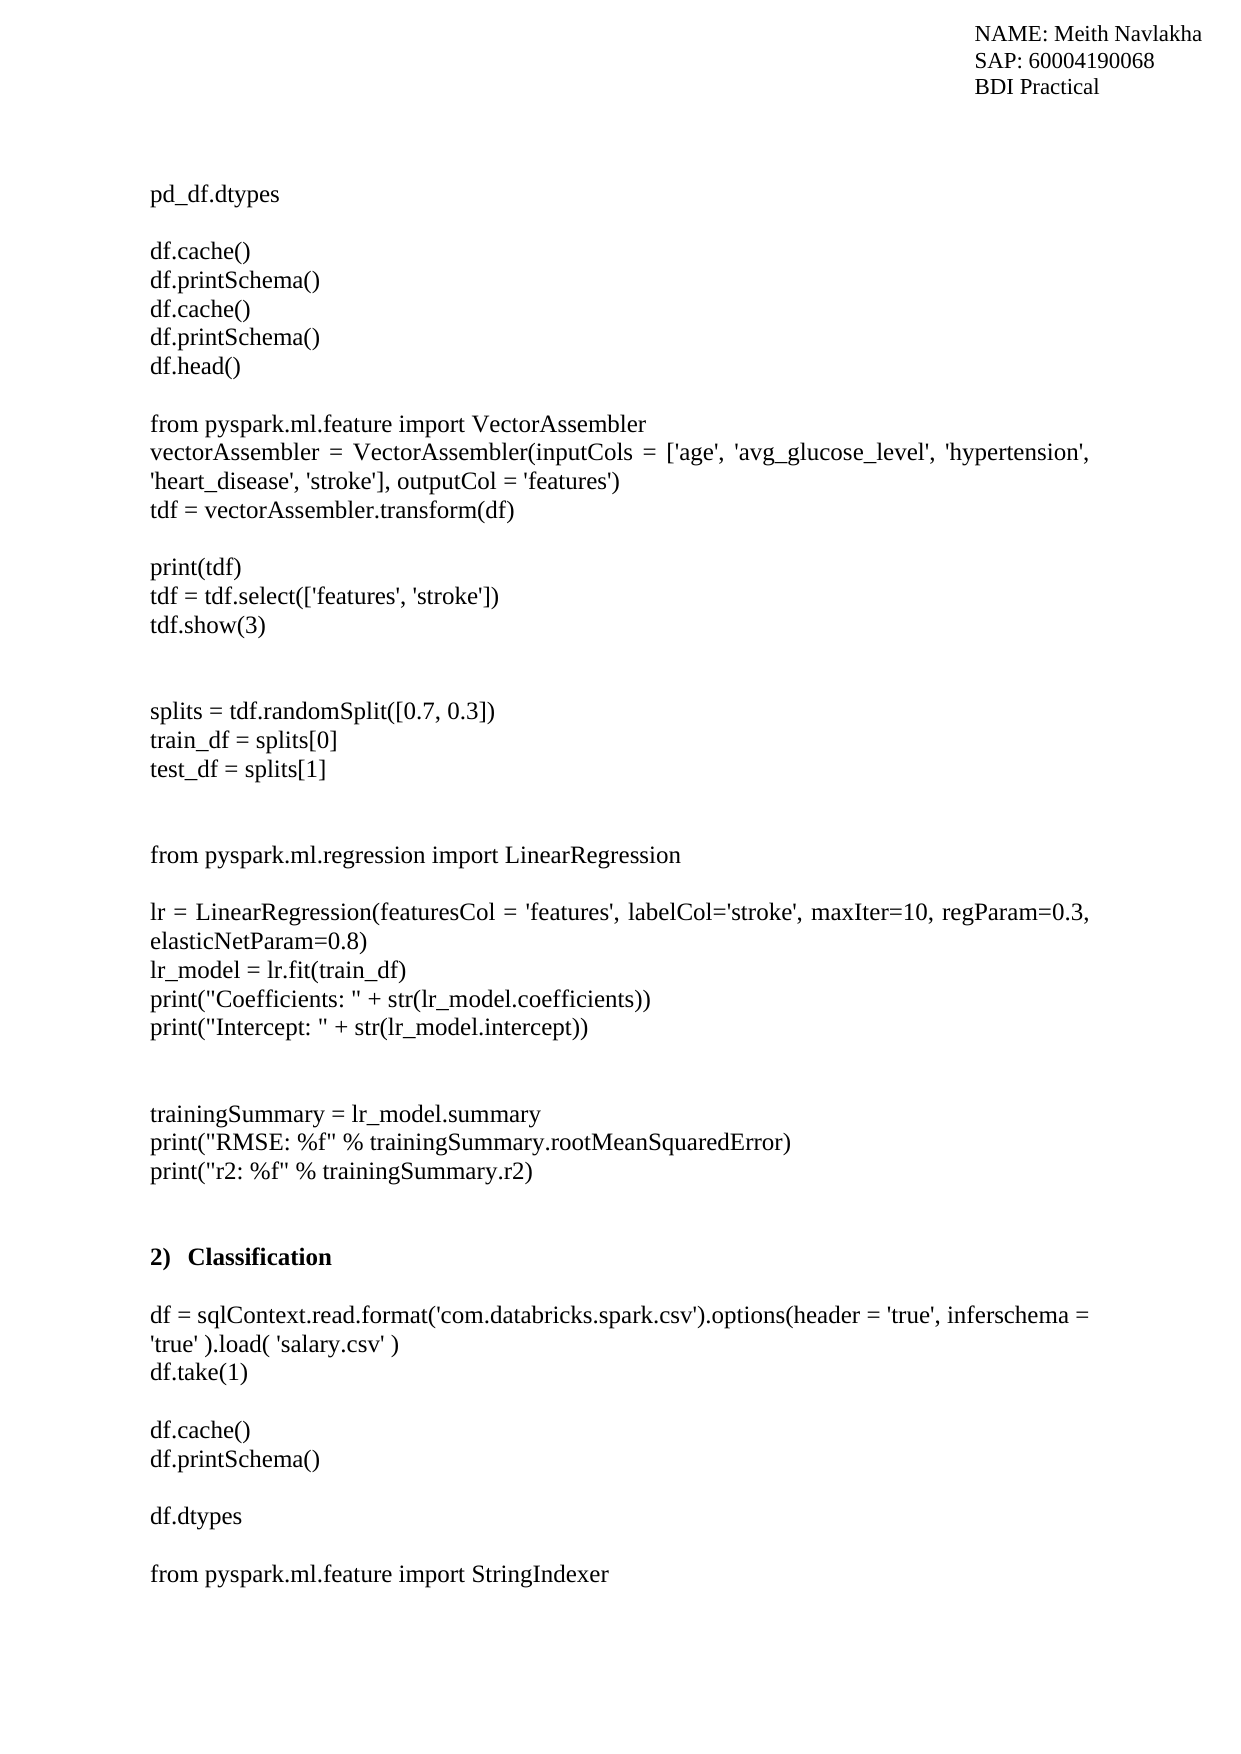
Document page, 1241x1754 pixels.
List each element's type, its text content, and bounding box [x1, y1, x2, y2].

text from pyspark.ml.feature import StringIndexer [150, 1559, 1090, 1587]
text print("Intercept: " + str(lr_model.intercept)) [150, 1012, 1090, 1041]
text test_df = splits[1] [150, 754, 1090, 782]
text tdf.show(3) [150, 610, 1090, 639]
text lr = LinearRegression(featuresCol = 'features', labelCol='stroke', maxIter=10, regParam=0.3, elasticNetParam=0.8) [150, 897, 1090, 955]
text tdf = tdf.select(['features', 'stroke']) [150, 581, 1090, 610]
text train_df = splits[0] [150, 725, 1090, 754]
text pd_df.dtypes [150, 179, 1090, 207]
text vectorAssembler = VectorAssembler(inputCols = ['age', 'avg_glucose_level', 'hypertension', 'heart_disease', 'stroke'], outputCol = 'features') [150, 437, 1090, 495]
text from pyspark.ml.regression import LinearRegression [150, 840, 1090, 869]
text df.cache() [150, 236, 1090, 265]
text df.printSchema() [150, 265, 1090, 294]
text df.cache() [150, 1415, 1090, 1444]
text print("Coefficients: " + str(lr_model.coefficients)) [150, 984, 1090, 1012]
text df.cache() [150, 294, 1090, 322]
text tdf = vectorAssembler.transform(df) [150, 495, 1090, 524]
text print("RMSE: %f" % trainingSummary.rootMeanSquaredError) [150, 1127, 1090, 1156]
text splits = tdf.randomSplit([0.7, 0.3]) [150, 696, 1090, 725]
text lr_model = lr.fit(train_df) [150, 955, 1090, 984]
text df.dtypes [150, 1501, 1090, 1530]
text df.take(1) [150, 1357, 1090, 1386]
text from pyspark.ml.feature import VectorAssembler [150, 409, 1090, 437]
text df = sqlContext.read.format('com.databricks.spark.csv').options(header = 'true', inferschema = 'true' ).load( 'salary.csv' ) [150, 1300, 1090, 1357]
text print("r2: %f" % trainingSummary.r2) [150, 1156, 1090, 1185]
text trainingSummary = lr_model.summary [150, 1099, 1090, 1127]
text df.printSchema() [150, 1444, 1090, 1472]
text print(tdf) [150, 552, 1090, 581]
text df.head() [150, 351, 1090, 380]
list Classification [150, 1242, 1090, 1271]
text df.printSchema() [150, 322, 1090, 351]
